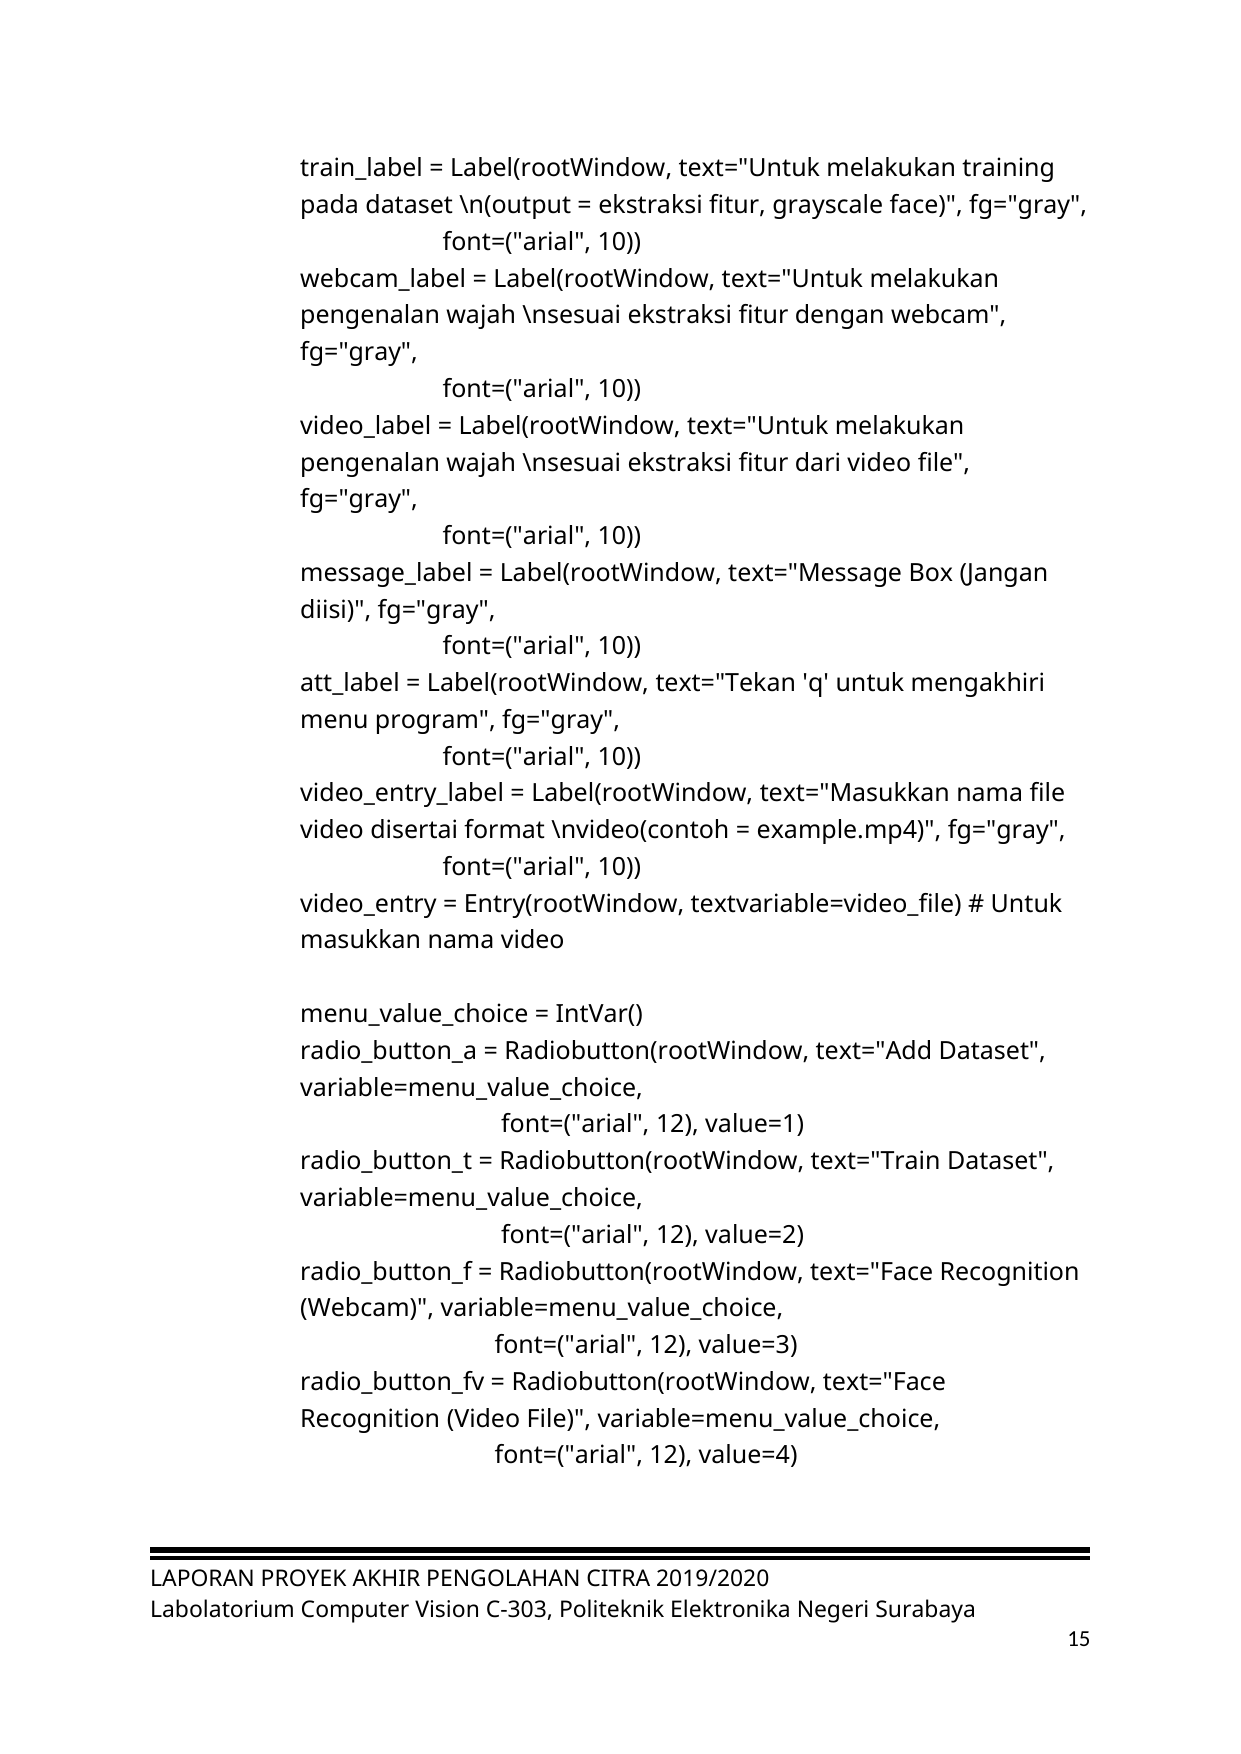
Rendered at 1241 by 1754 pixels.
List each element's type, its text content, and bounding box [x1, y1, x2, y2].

list font=("arial", 12), value=4) [300, 1437, 1090, 1471]
list radio_button_fv = Radiobutton(rootWindow, text="Face Recognition (Video File)", variable=menu_value_choice, [300, 1363, 1090, 1434]
list font=("arial", 10)) [300, 371, 1090, 405]
list font=("arial", 10)) [300, 849, 1090, 883]
list menu_value_choice = IntVar() [300, 996, 1090, 1030]
list radio_button_t = Radiobutton(rootWindow, text="Train Dataset", variable=menu_value_choice, [300, 1143, 1090, 1214]
list font=("arial", 12), value=2) [300, 1216, 1090, 1250]
list message_label = Label(rootWindow, text="Message Box (Jangan diisi)", fg="gray", [300, 554, 1090, 625]
list font=("arial", 10)) [300, 518, 1090, 552]
list train_label = Label(rootWindow, text="Untuk melakukan training pada dataset \n(output = ekstraksi fitur, grayscale face)", fg="gray", [300, 150, 1090, 221]
list webcam_label = Label(rootWindow, text="Untuk melakukan pengenalan wajah \nsesuai ekstraksi fitur dengan webcam", fg="gray", [300, 260, 1090, 368]
list video_label = Label(rootWindow, text="Untuk melakukan pengenalan wajah \nsesuai ekstraksi fitur dari video file", fg="gray", [300, 407, 1090, 515]
list font=("arial", 10)) [300, 738, 1090, 772]
list radio_button_a = Radiobutton(rootWindow, text="Add Dataset", variable=menu_value_choice, [300, 1032, 1090, 1103]
list font=("arial", 10)) [300, 628, 1090, 662]
list att_label = Label(rootWindow, text="Tekan 'q' untuk mengakhiri menu program", fg="gray", [300, 665, 1090, 736]
list font=("arial", 12), value=3) [300, 1327, 1090, 1361]
list video_entry_label = Label(rootWindow, text="Masukkan nama file video disertai format \nvideo(contoh = example.mp4)", fg="gray", [300, 775, 1090, 846]
list font=("arial", 10)) [300, 223, 1090, 258]
list font=("arial", 12), value=1) [300, 1106, 1090, 1140]
list video_entry = Entry(rootWindow, textvariable=video_file) # Untuk masukkan nama video [300, 885, 1090, 956]
list radio_button_f = Radiobutton(rootWindow, text="Face Recognition (Webcam)", variable=menu_value_choice, [300, 1253, 1090, 1324]
